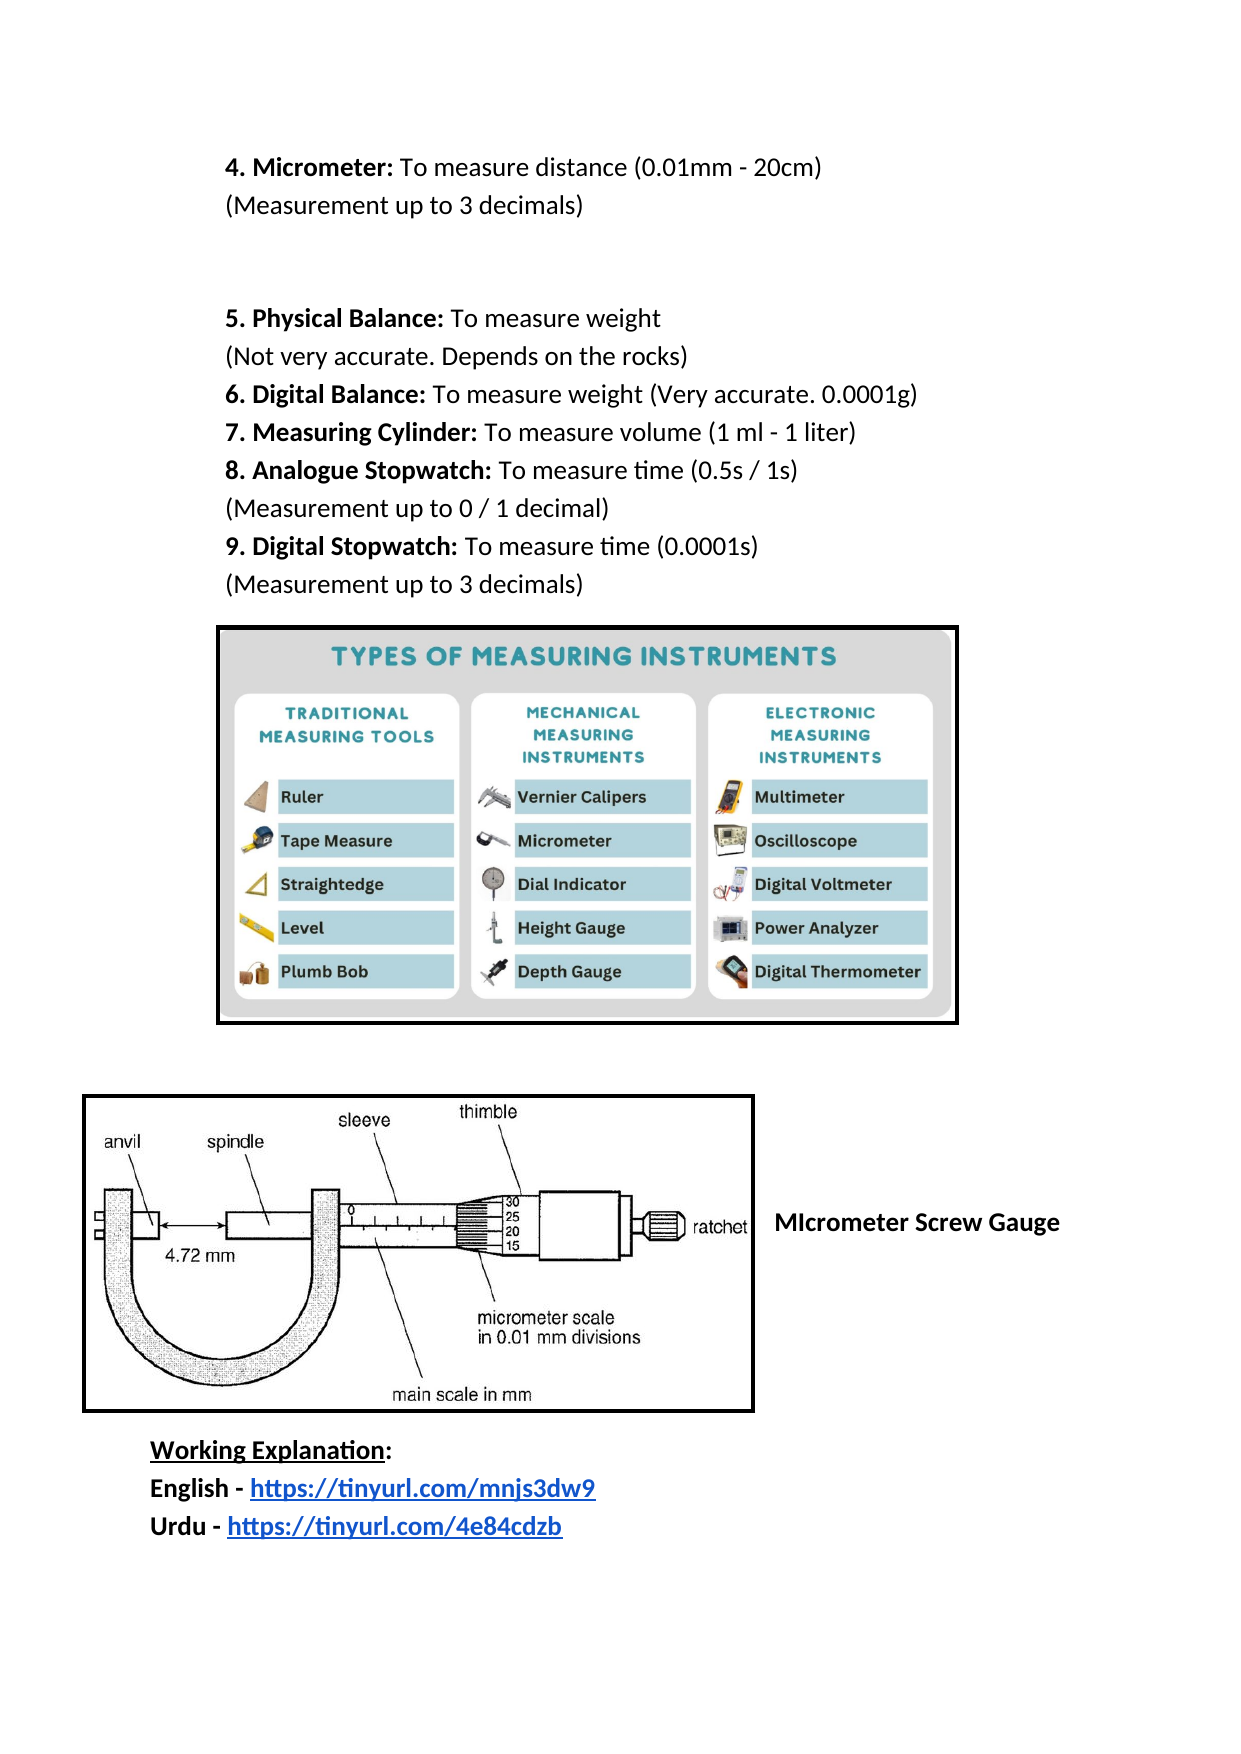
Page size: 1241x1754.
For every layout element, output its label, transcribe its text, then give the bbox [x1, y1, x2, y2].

text 7. Measuring Cylinder: To measure volume (1 ml - 1 liter) [225, 415, 1086, 448]
text 9. Digital Stopwatch: To measure time (0.0001s) [225, 529, 1086, 562]
text Working Explanation: [150, 1433, 1086, 1466]
text (Measurement up to 3 decimals) [225, 567, 1086, 600]
text Urdu - https://tinyurl.com/4e84cdzb [150, 1509, 1086, 1542]
text (Measurement up to 0 / 1 decimal) [225, 491, 1086, 524]
text 8. Analogue Stopwatch: To measure time (0.5s / 1s) [225, 453, 1086, 486]
text MIcrometer Screw Gauge [755, 1206, 1086, 1238]
picture [86, 1098, 751, 1409]
text 4. Micrometer: To measure distance (0.01mm - 20cm) [225, 150, 1086, 183]
text 5. Physical Balance: To measure weight [225, 302, 1086, 335]
text (Not very accurate. Depends on the rocks) [225, 339, 1086, 373]
text 6. Digital Balance: To measure weight (Very accurate. 0.0001g) [225, 377, 1086, 411]
text English - https://tinyurl.com/mnjs3dw9 [150, 1471, 1086, 1504]
picture [220, 630, 955, 1021]
text (Measurement up to 3 decimals) [225, 188, 1086, 221]
